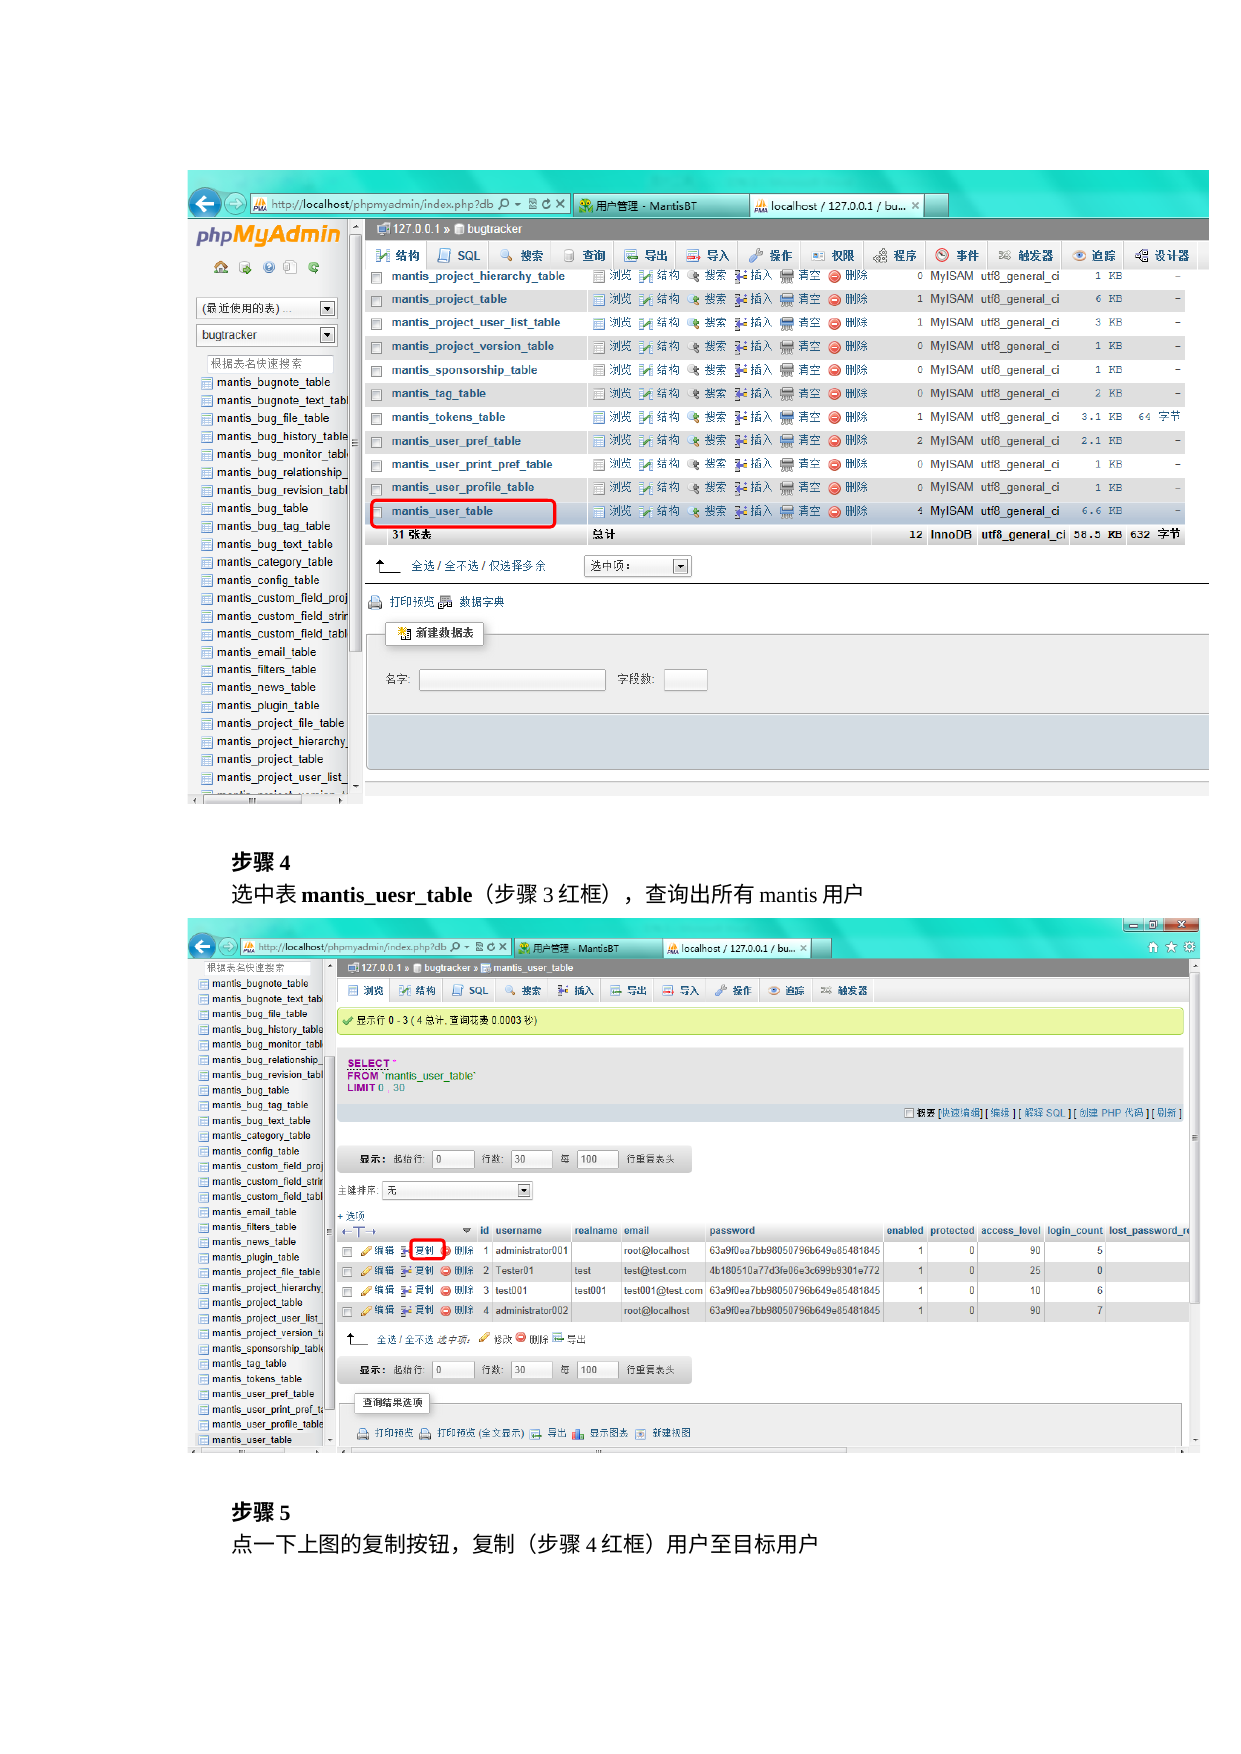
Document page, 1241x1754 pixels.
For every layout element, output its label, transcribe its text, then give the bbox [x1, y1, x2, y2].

text 选中表mantis_uesr_table（步骤3红框），查询出所有mantis用户 [187, 877, 1053, 909]
picture [187, 918, 1200, 1453]
text 步骤5 [187, 1494, 1053, 1527]
text 点一下上图的复制按钮，复制（步骤4红框）用户至目标用户 [187, 1527, 1053, 1559]
picture [187, 170, 1209, 804]
text 步骤4 [187, 844, 1053, 877]
